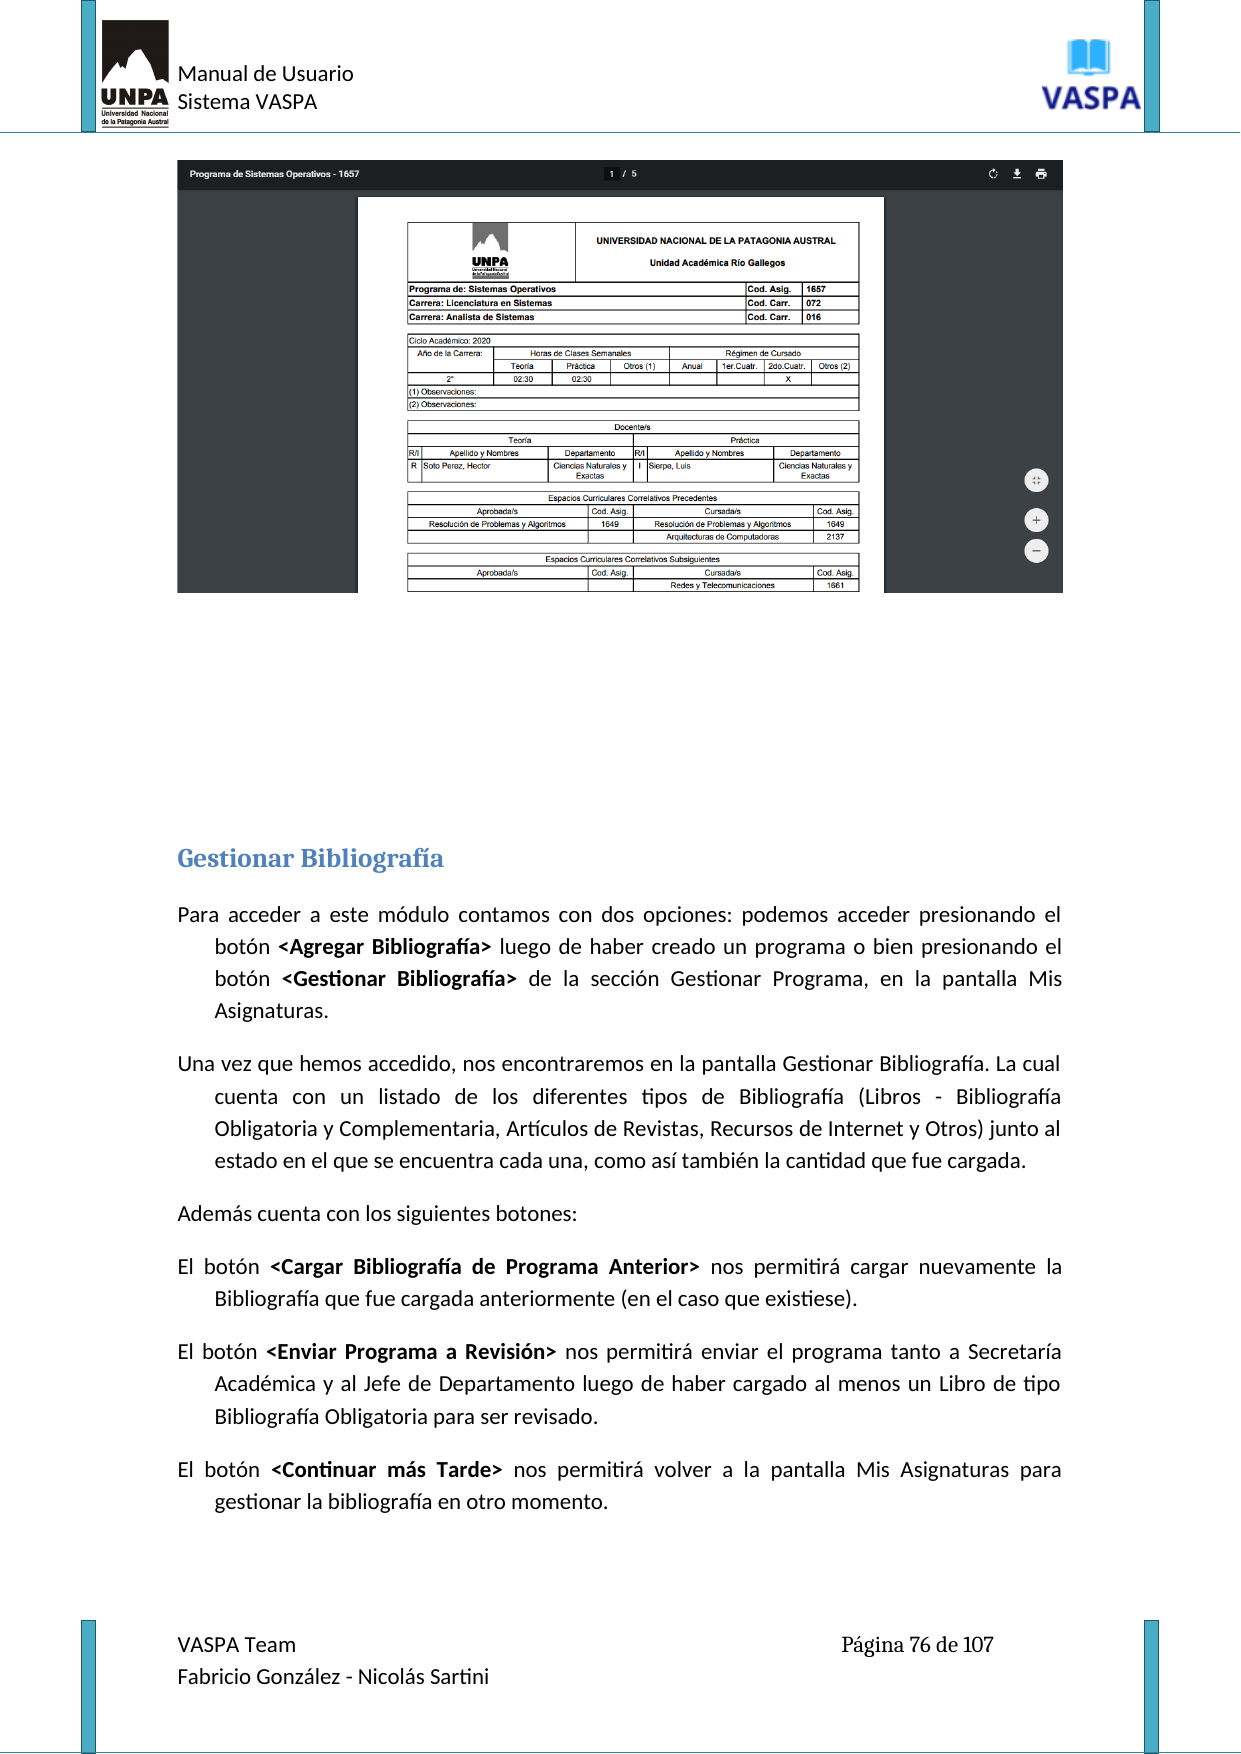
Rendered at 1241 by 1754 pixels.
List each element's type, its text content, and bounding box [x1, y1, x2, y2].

picture [100, 18, 170, 129]
text Además cuenta con los siguientes botones: [177, 1199, 1063, 1227]
text Para acceder a este módulo contamos con dos opciones: podemos acceder presionando el botón <Agregar Bibliografía> luego de haber creado un programa o bien presionando el botón <Gestionar Bibliografía> de la sección Gestionar Programa, en la pantalla Mis Asignaturas. [177, 900, 1063, 1024]
text El botón <Cargar Bibliografía de Programa Anterior> nos permitirá cargar nuevamente la Bibliografía que fue cargada anteriormente (en el caso que existiese). [177, 1252, 1063, 1312]
picture [177, 160, 1063, 593]
text Una vez que hemos accedido, nos encontraremos en la pantalla Gestionar Bibliografía. La cual cuenta con un listado de los diferentes tipos de Bibliografía (Libros - Bibliografía Obligatoria y Complementaria, Artículos de Revistas, Recursos de Internet y Otros) junto al estado en el que se encuentra cada una, como así también la cantidad que fue cargada. [177, 1049, 1063, 1174]
text El botón <Enviar Programa a Revisión> nos permitirá enviar el programa tanto a Secretaría Académica y al Jefe de Departamento luego de haber cargado al menos un Libro de tipo Bibliografía Obligatoria para ser revisado. [177, 1337, 1063, 1430]
text Gestionar Bibliografía [177, 843, 1063, 874]
picture [1036, 19, 1146, 129]
text El botón <Continuar más Tarde> nos permitirá volver a la pantalla Mis Asignaturas para gestionar la bibliografía en otro momento. [177, 1455, 1063, 1515]
